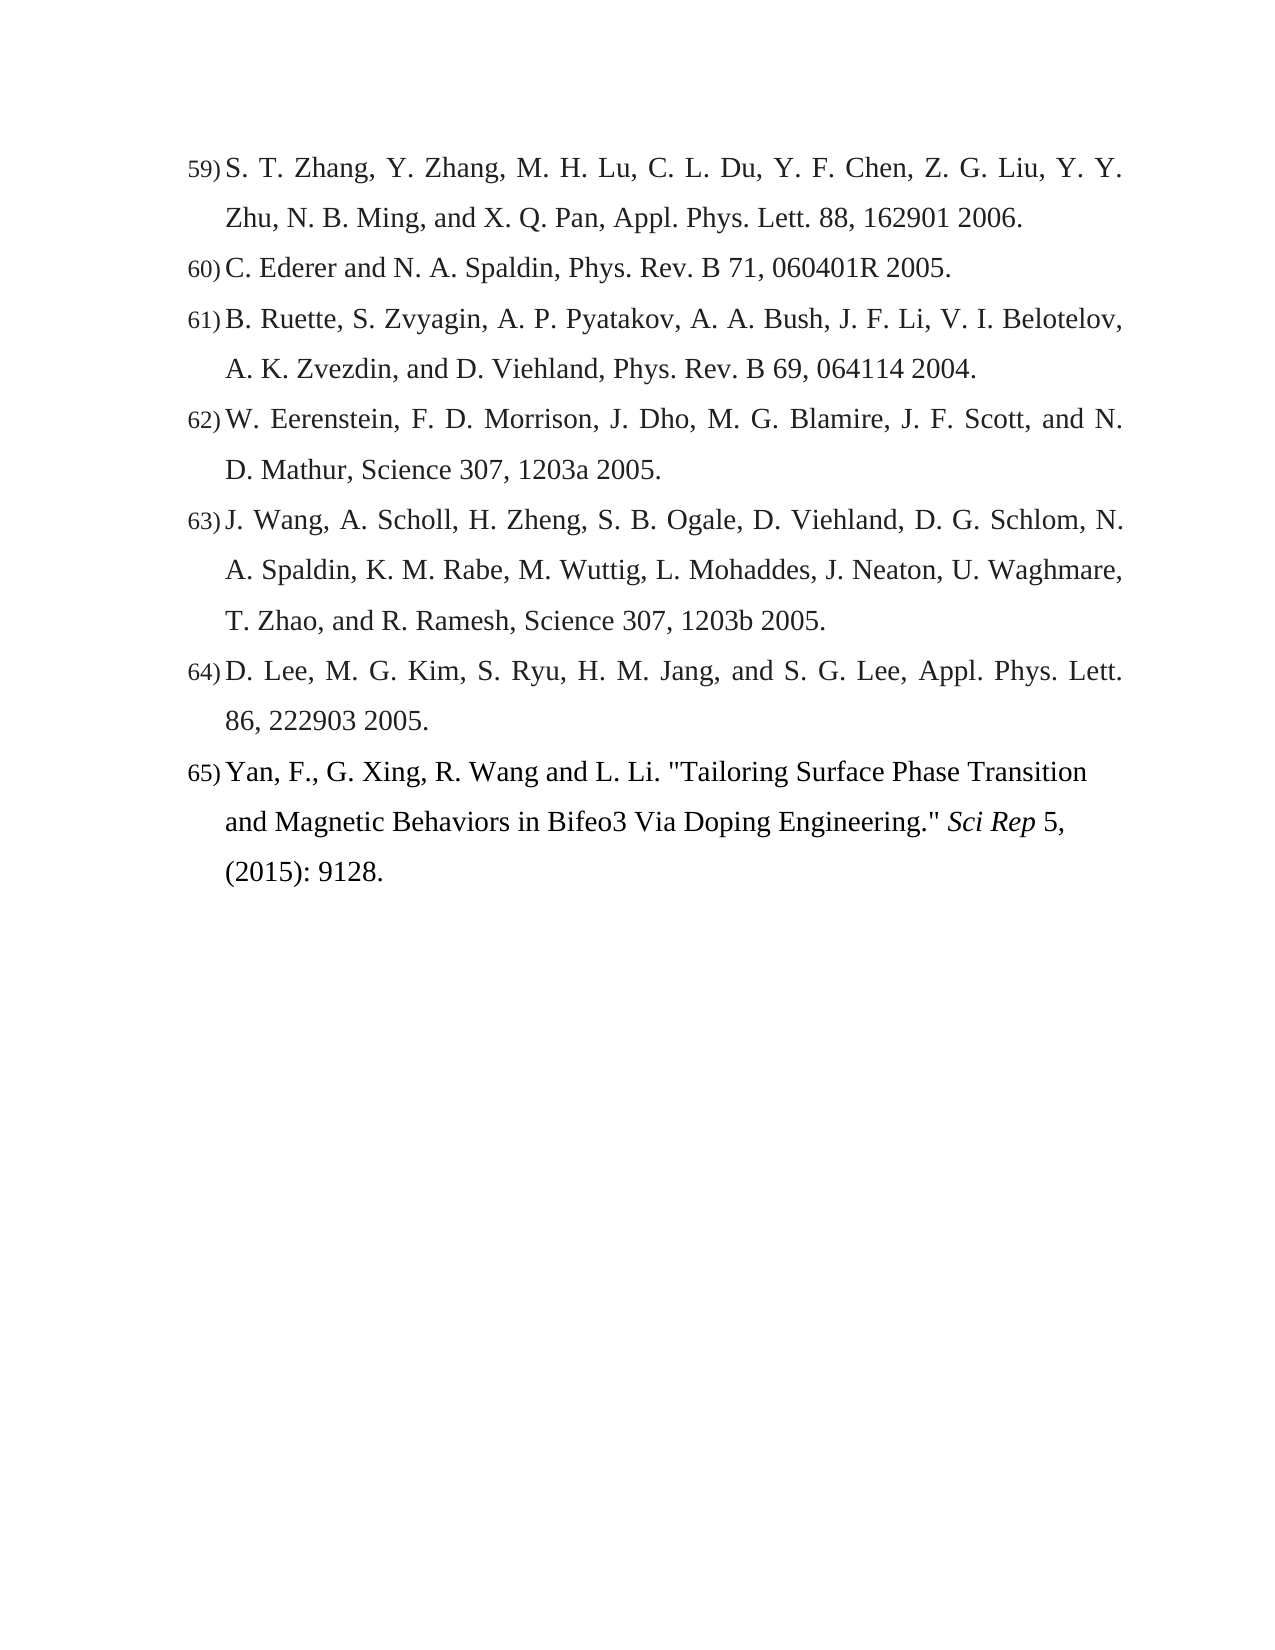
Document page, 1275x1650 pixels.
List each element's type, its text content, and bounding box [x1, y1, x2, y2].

list B. Ruette, S. Zvyagin, A. P. Pyatakov, A. A. Bush, J. F. Li, V. I. Belotelov, A. K. Zvezdin, and D. Viehland, Phys. Rev. B 69, 064114 2004. [187, 301, 1125, 385]
list S. T. Zhang, Y. Zhang, M. H. Lu, C. L. Du, Y. F. Chen, Z. G. Liu, Y. Y. Zhu, N. B. Ming, and X. Q. Pan, Appl. Phys. Lett. 88, 162901 2006. [187, 150, 1125, 234]
list Yan, F., G. Xing, R. Wang and L. Li. "Tailoring Surface Phase Transition and Magnetic Behaviors in Bifeo3 Via Doping Engineering." Sci Rep 5, (2015): 9128. [187, 754, 1125, 888]
list W. Eerenstein, F. D. Morrison, J. Dho, M. G. Blamire, J. F. Scott, and N. D. Mathur, Science 307, 1203a 2005. [187, 402, 1125, 485]
list D. Lee, M. G. Kim, S. Ryu, H. M. Jang, and S. G. Lee, Appl. Phys. Lett. 86, 222903 2005. [187, 653, 1125, 737]
list C. Ederer and N. A. Spaldin, Phys. Rev. B 71, 060401R 2005. [187, 251, 1125, 284]
list J. Wang, A. Scholl, H. Zheng, S. B. Ogale, D. Viehland, D. G. Schlom, N. A. Spaldin, K. M. Rabe, M. Wuttig, L. Mohaddes, J. Neaton, U. Waghmare, T. Zhao, and R. Ramesh, Science 307, 1203b 2005. [187, 502, 1125, 636]
